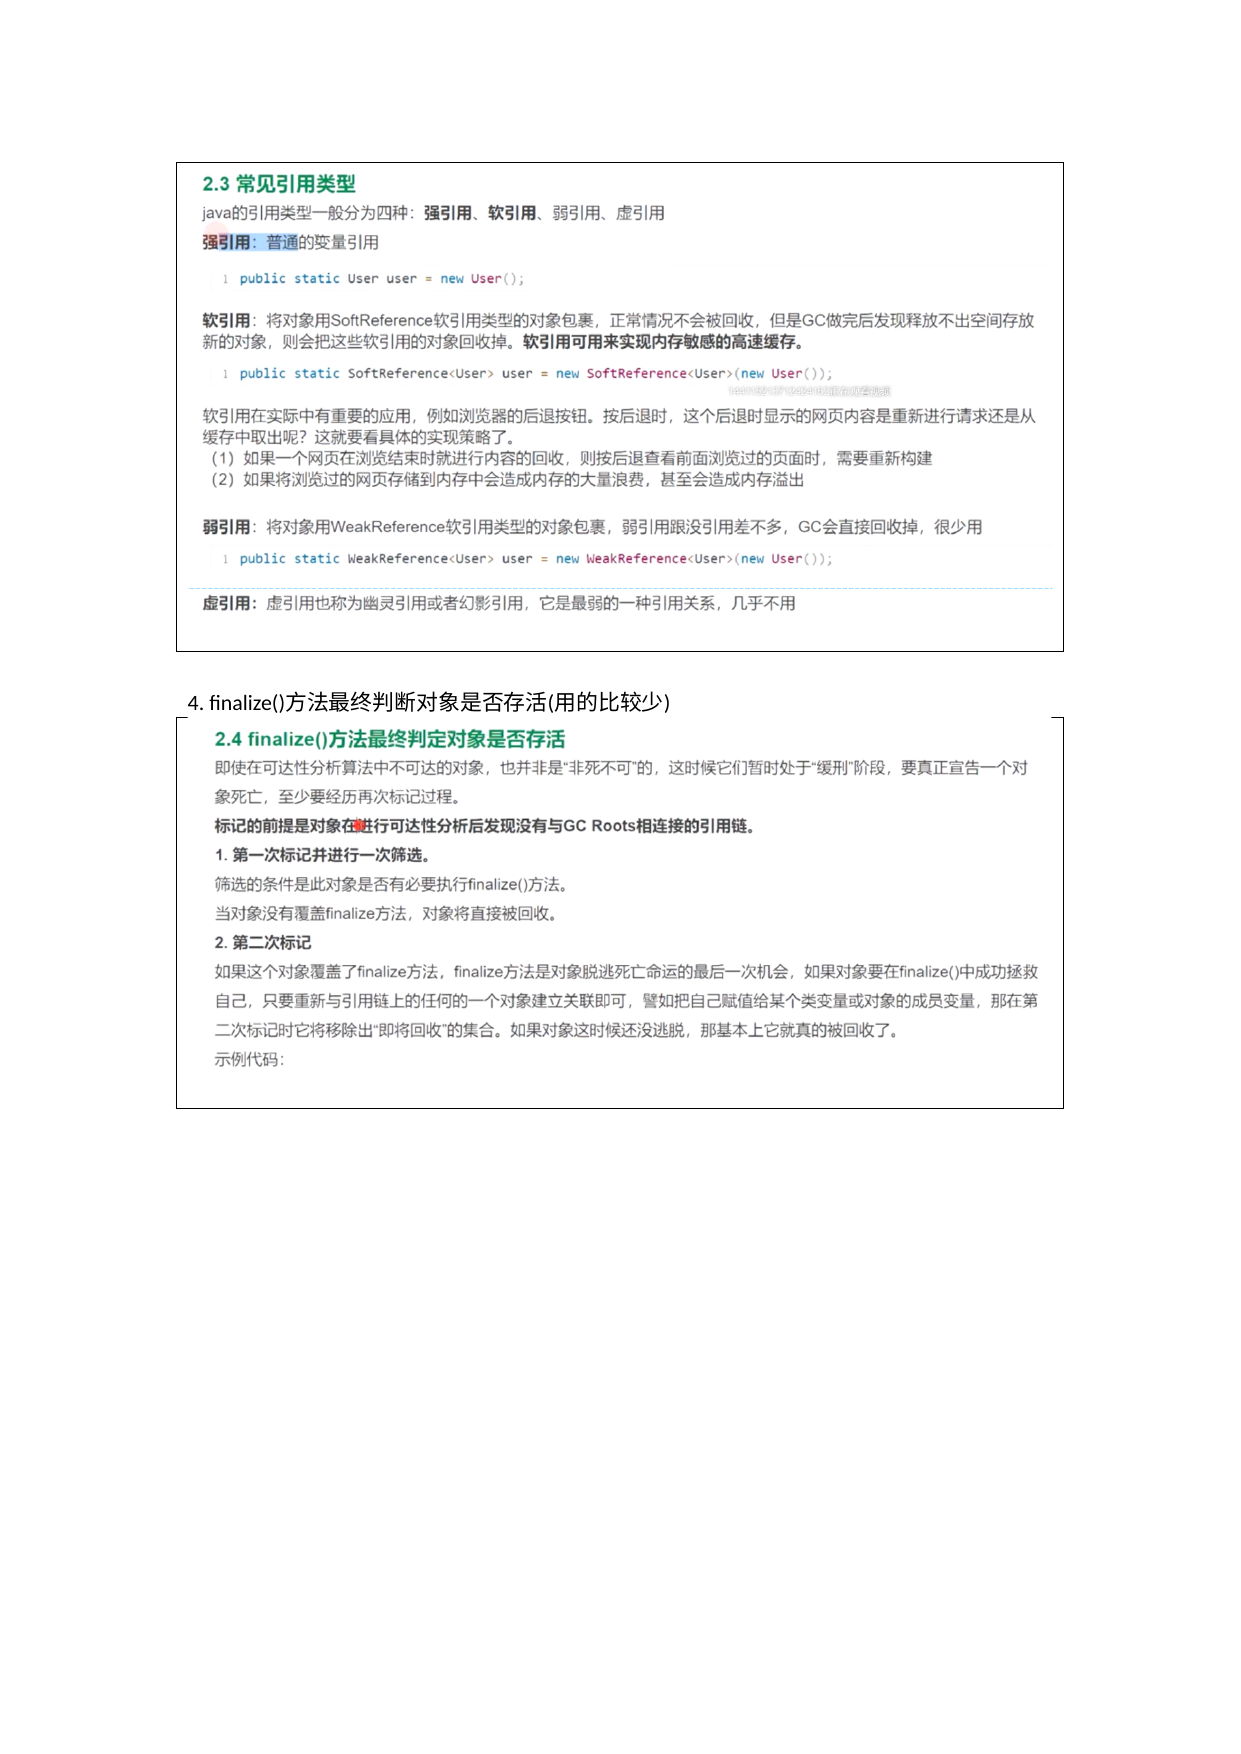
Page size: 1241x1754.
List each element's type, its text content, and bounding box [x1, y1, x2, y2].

table_header [177, 718, 1063, 1108]
list finalize()方法最终判断对象是否存活(用的比较少) [187, 684, 1053, 717]
table_header [177, 163, 1063, 651]
picture [187, 163, 1053, 625]
picture [187, 717, 1052, 1076]
